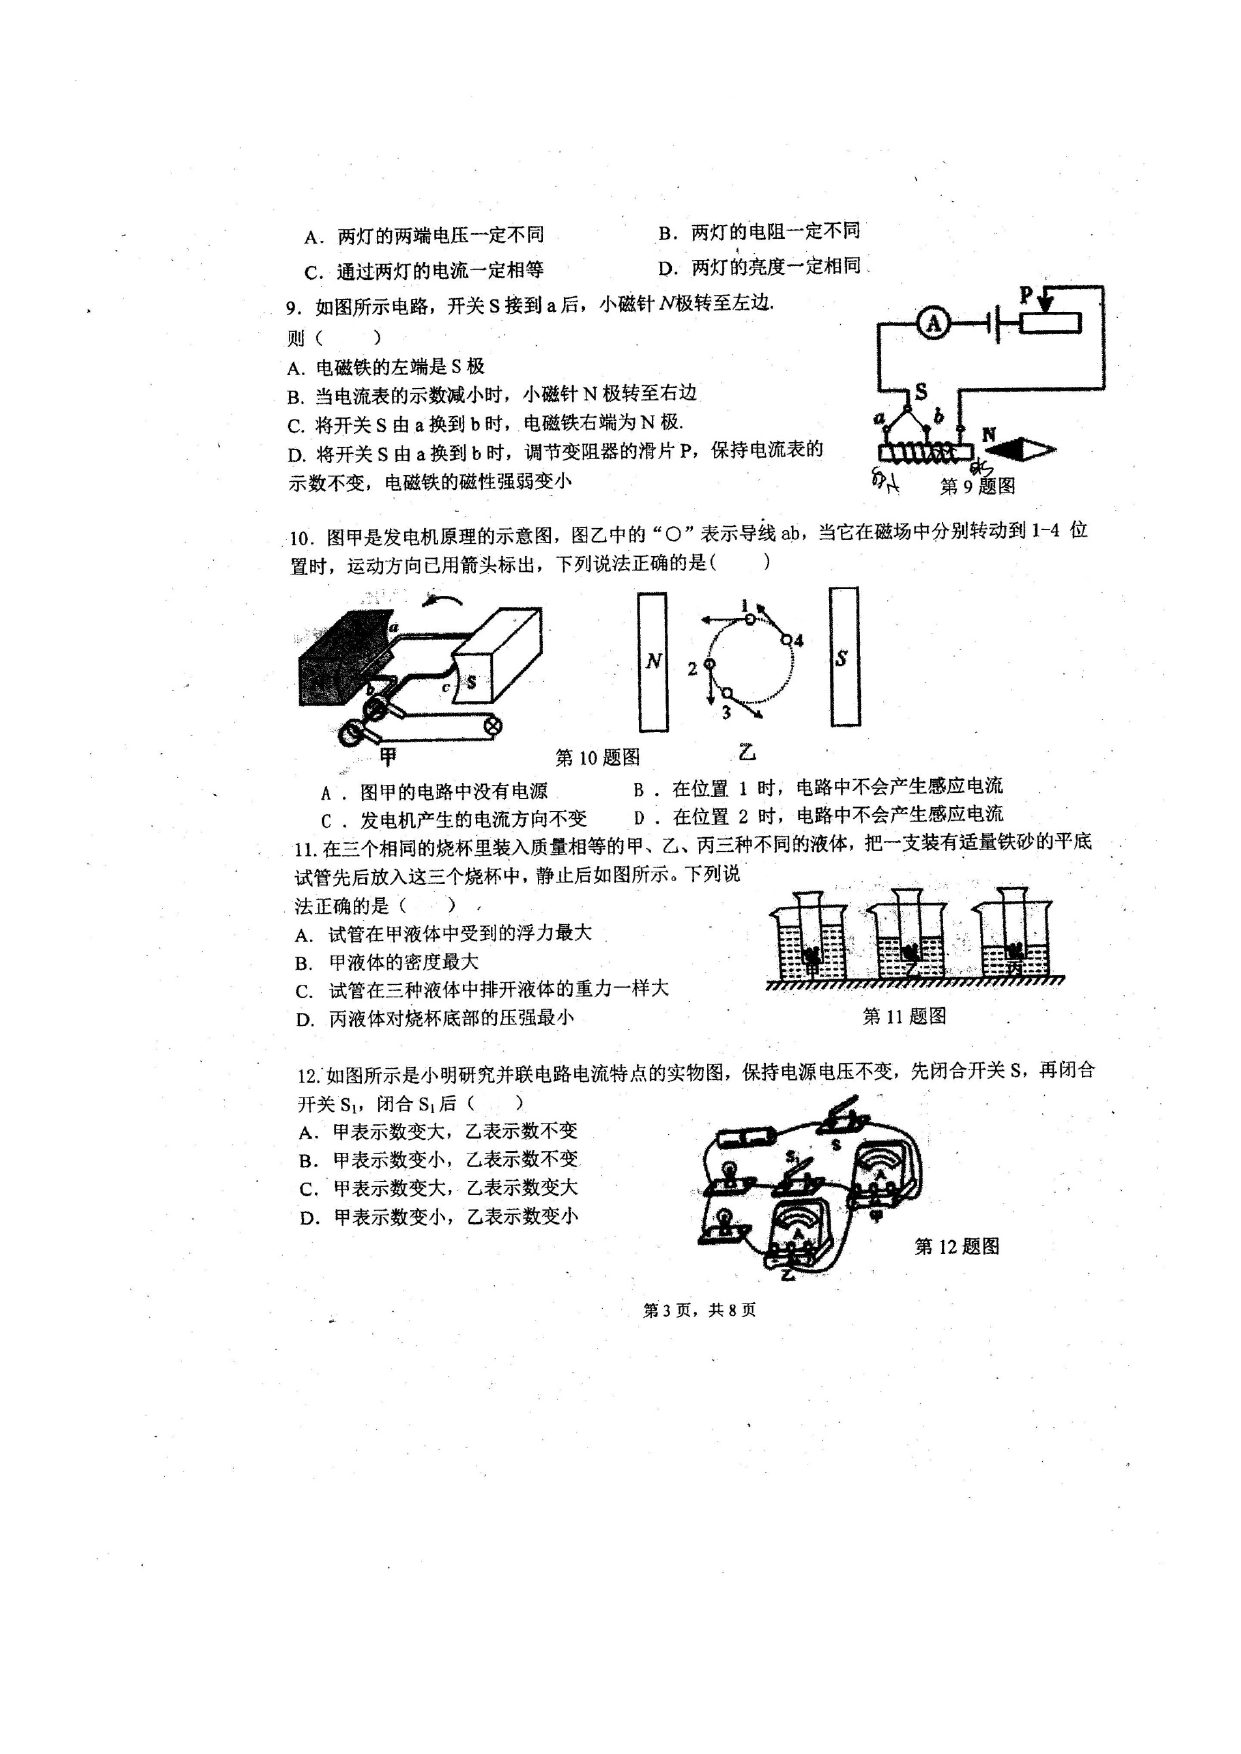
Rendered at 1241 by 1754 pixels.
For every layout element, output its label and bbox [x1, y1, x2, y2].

picture [75, 80, 1166, 1594]
